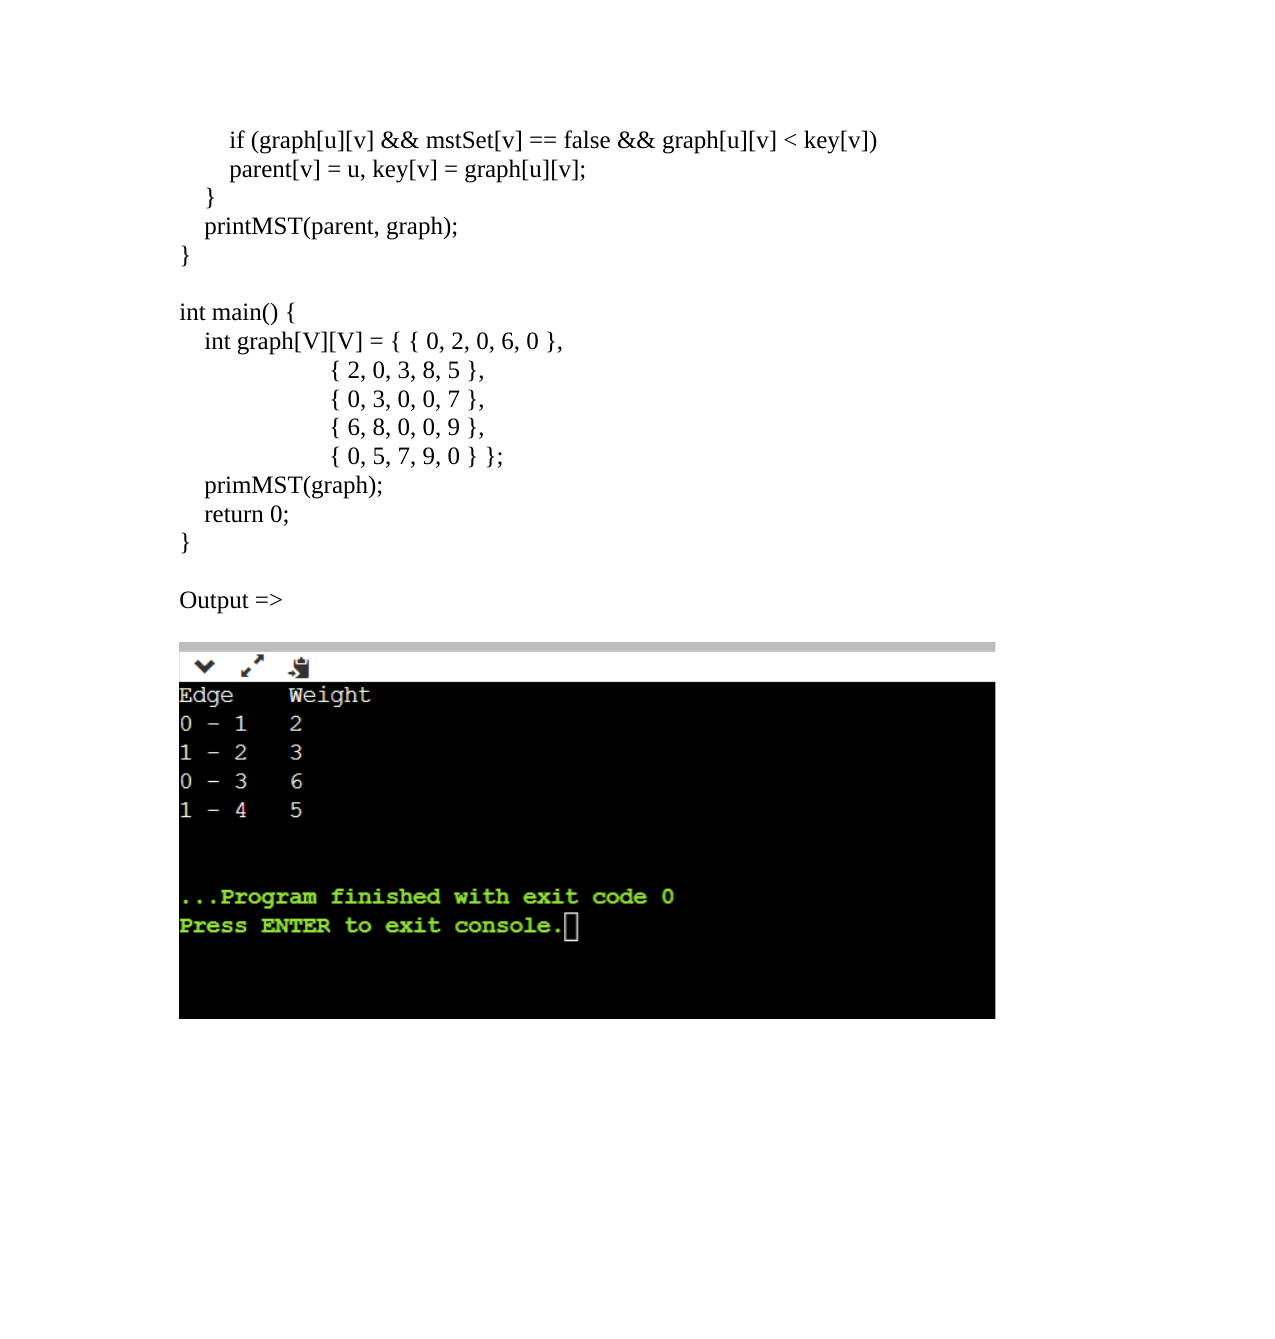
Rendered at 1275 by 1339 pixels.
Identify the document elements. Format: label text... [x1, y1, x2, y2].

text { 0, 5, 7, 9, 0 } }; [179, 441, 1096, 470]
text printMST(parent, graph); [179, 211, 1096, 240]
text { 6, 8, 0, 0, 9 }, [179, 412, 1096, 441]
text parent[v] = u, key[v] = graph[u][v]; [179, 154, 1096, 182]
text primMST(graph); [179, 470, 1096, 499]
text } [179, 527, 1096, 556]
text Output => [179, 585, 1096, 614]
text } [179, 182, 1096, 211]
text int graph[V][V] = { { 0, 2, 0, 6, 0 }, [179, 326, 1096, 355]
text { 0, 3, 0, 0, 7 }, [179, 384, 1096, 412]
text int main() { [179, 297, 1096, 326]
text if (graph[u][v] && mstSet[v] == false && graph[u][v] < key[v]) [179, 125, 1096, 154]
text { 2, 0, 3, 8, 5 }, [179, 355, 1096, 384]
text } [179, 240, 1096, 269]
text return 0; [179, 499, 1096, 527]
picture [179, 642, 996, 1019]
